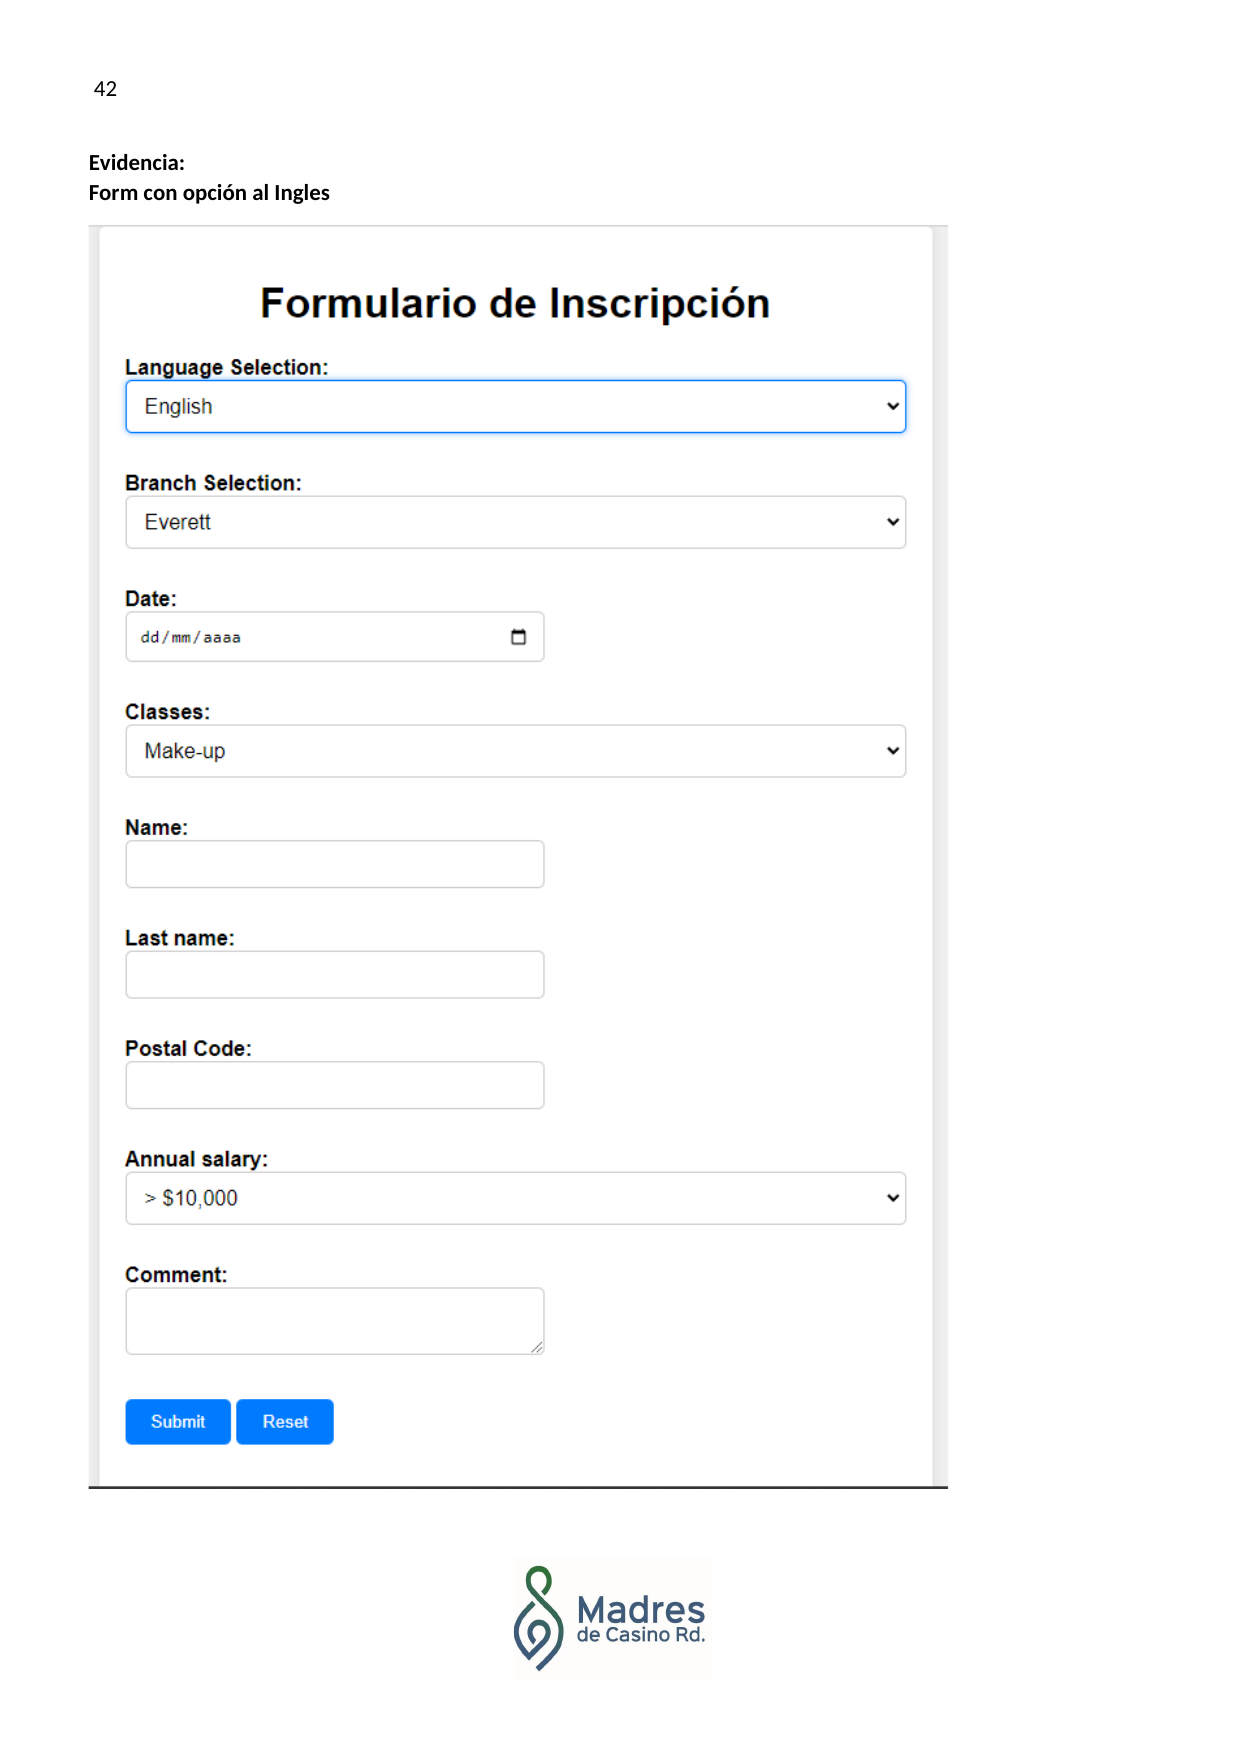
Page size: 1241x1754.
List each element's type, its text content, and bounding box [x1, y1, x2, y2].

picture [513, 1556, 712, 1681]
picture [88, 224, 1063, 1489]
text Evidencia: Form con opción al Ingles [88, 148, 1063, 206]
